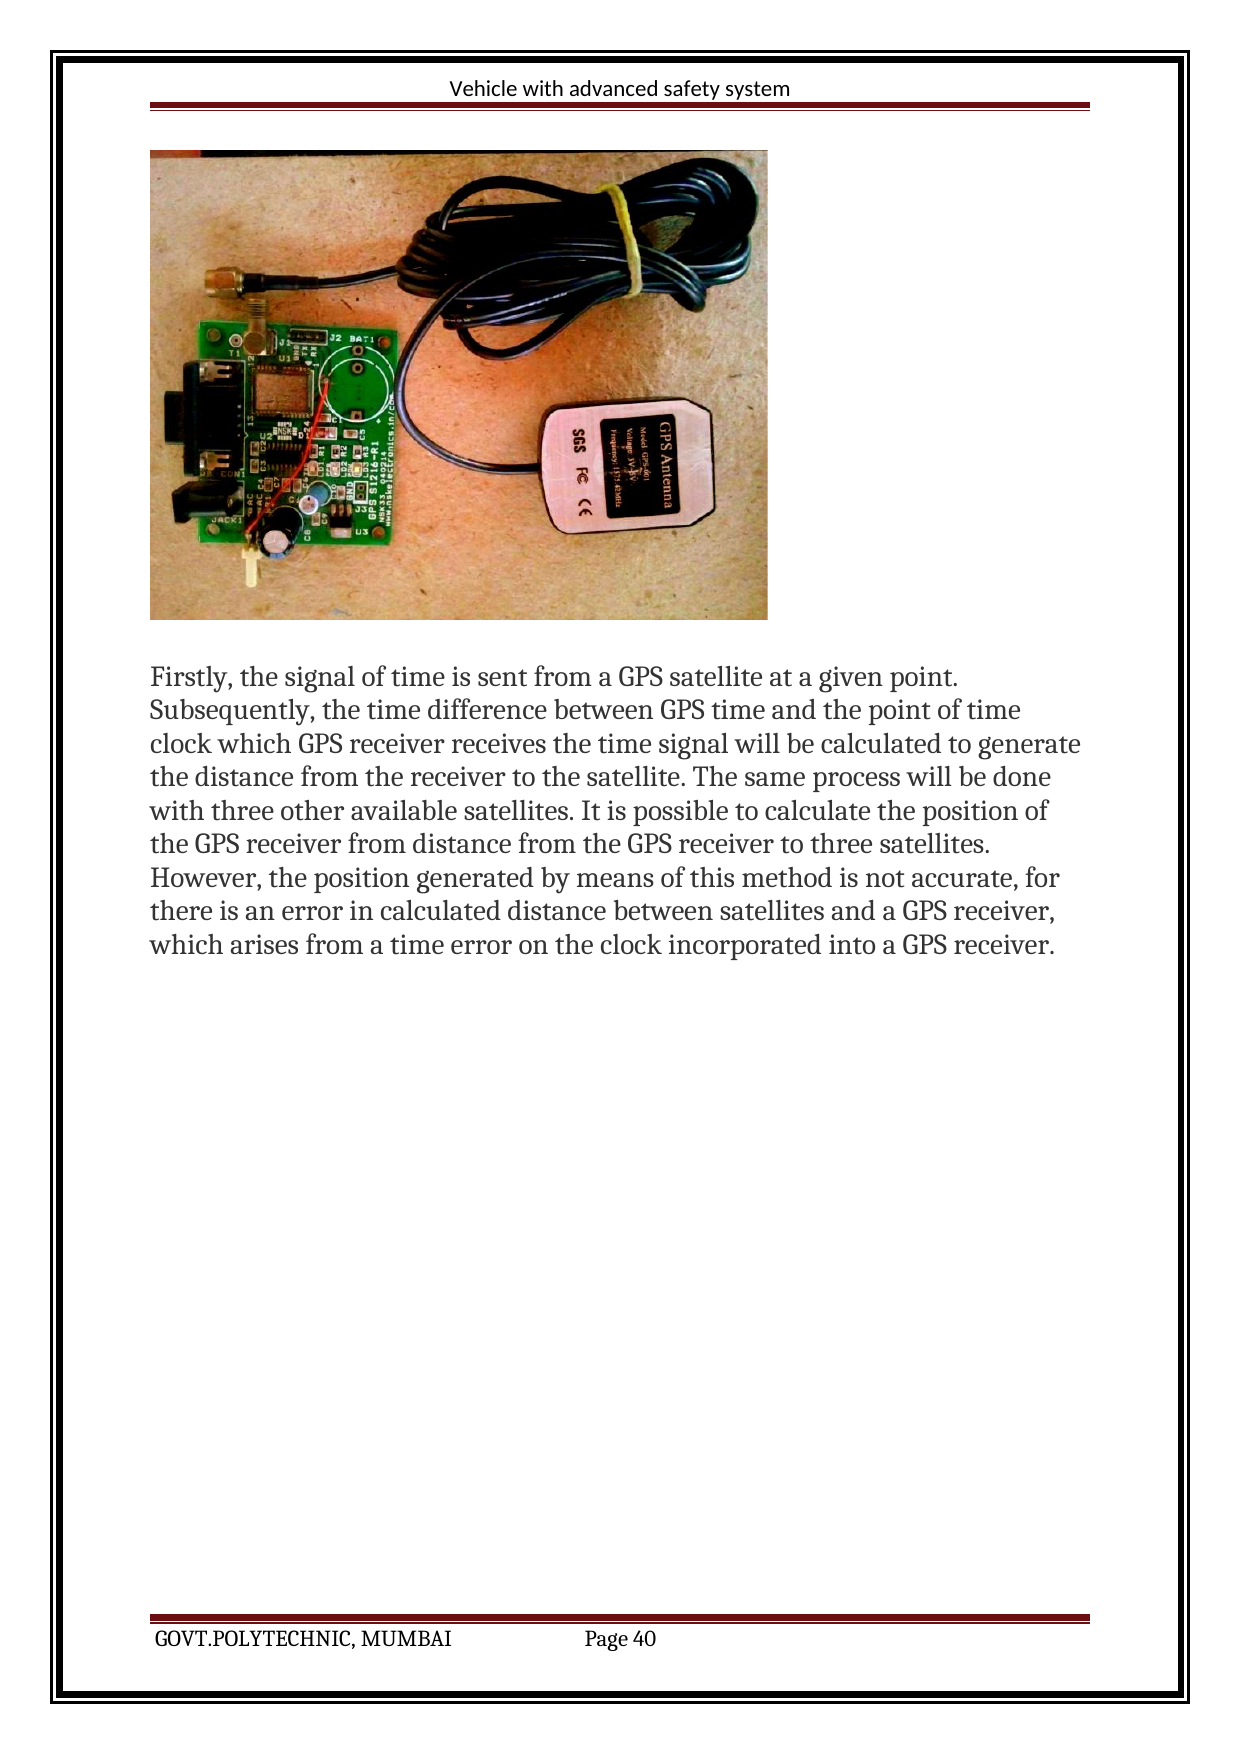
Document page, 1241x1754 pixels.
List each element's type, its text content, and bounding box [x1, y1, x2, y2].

text Firstly, the signal of time is sent from a GPS satellite at a given point. Subsequently, the time difference between GPS time and the point of time clock which GPS receiver receives the time signal will be calculated to generate the distance from the receiver to the satellite. The same process will be done with three other available satellites. It is possible to calculate the position of the GPS receiver from distance from the GPS receiver to three satellites. However, the position generated by means of this method is not accurate, for there is an error in calculated distance between satellites and a GPS receiver, which arises from a time error on the clock incorporated into a GPS receiver. [150, 660, 1090, 962]
picture [150, 150, 768, 620]
